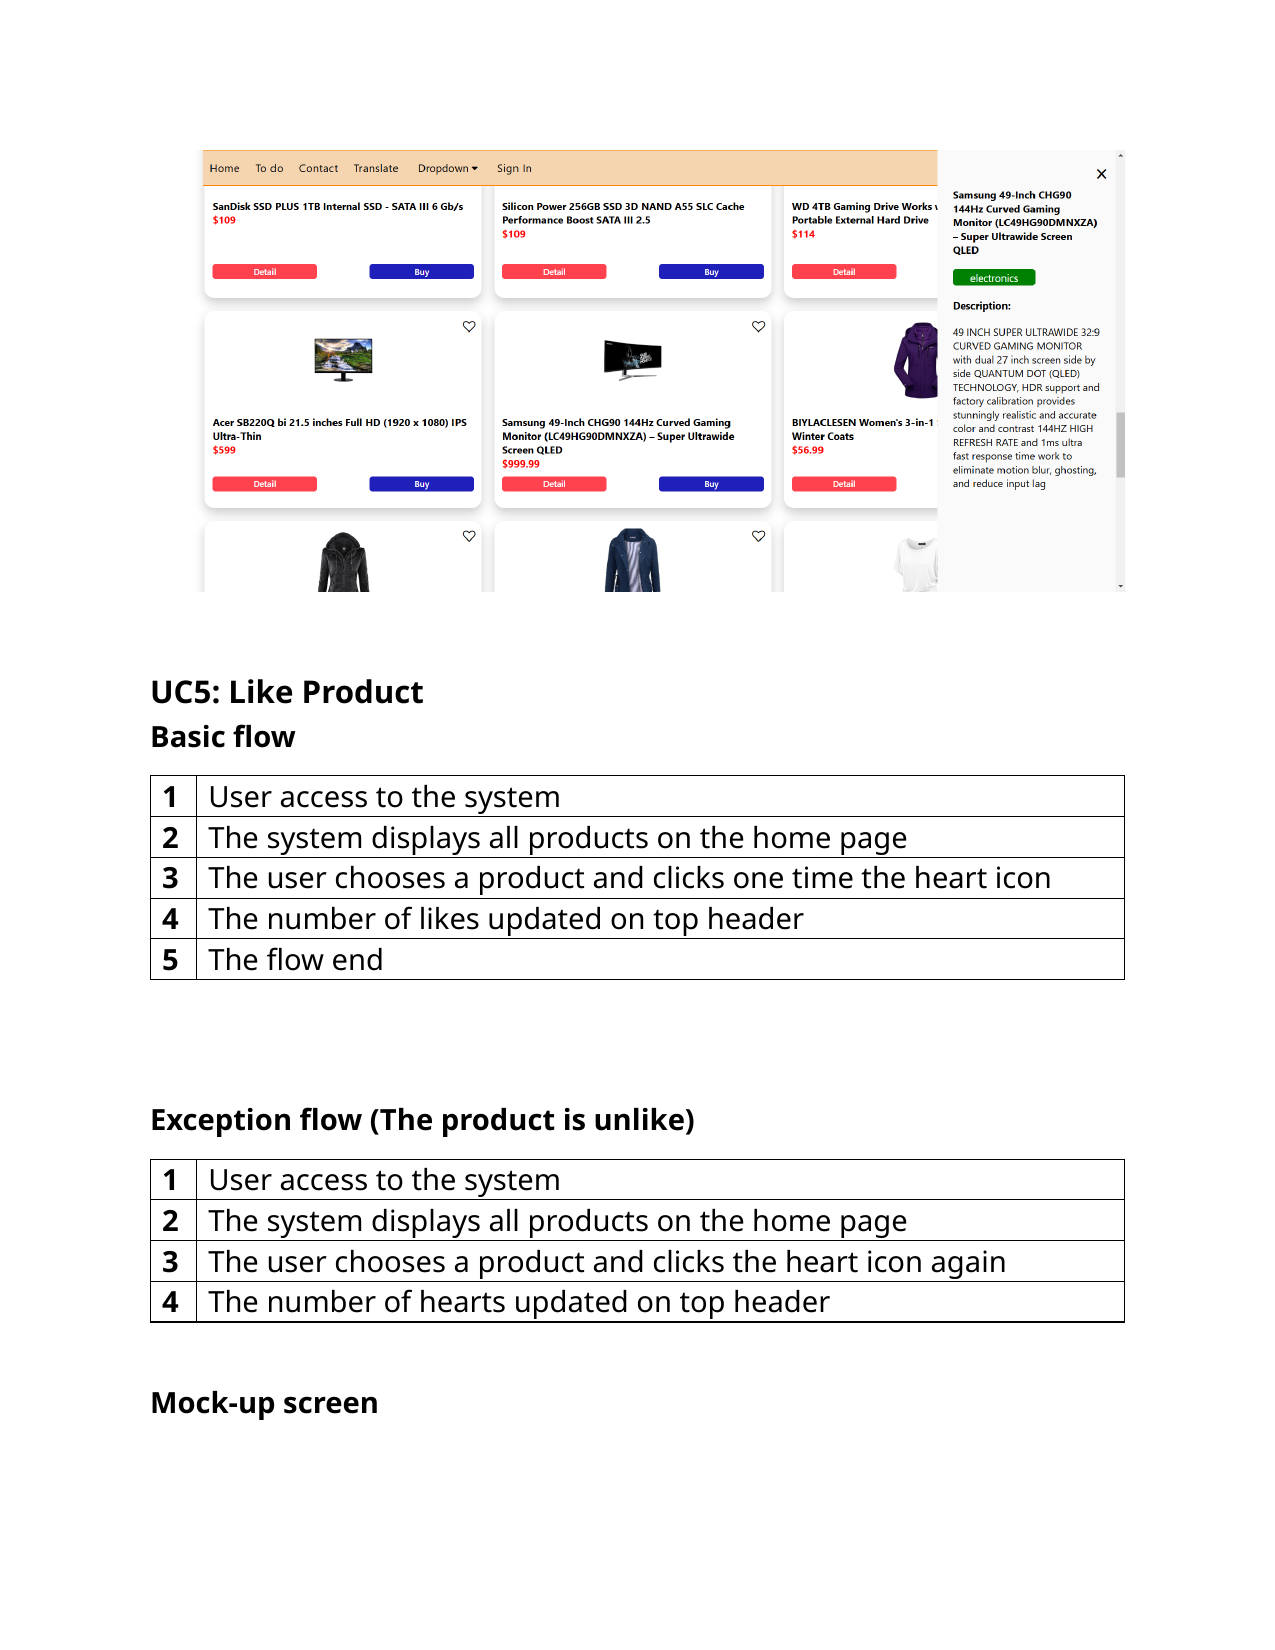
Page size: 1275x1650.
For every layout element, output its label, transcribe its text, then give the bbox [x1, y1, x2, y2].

table_cell 5 [151, 939, 196, 979]
text Basic flow [150, 716, 1125, 756]
table_cell 2 [151, 817, 196, 857]
table_cell The flow end [197, 939, 1124, 979]
text Exception flow (The product is unlike) [150, 1099, 1125, 1139]
table_header User access to the system [197, 1160, 1124, 1199]
picture [150, 150, 1125, 592]
table_cell 2 [151, 1200, 196, 1240]
text Mock-up screen [150, 1382, 1125, 1422]
table_header 1 [151, 1160, 196, 1199]
table_cell The system displays all products on the home page [197, 1200, 1124, 1240]
table_cell The system displays all products on the home page [197, 817, 1124, 857]
table_cell 4 [151, 1282, 196, 1321]
table_cell 4 [151, 899, 196, 938]
table_header User access to the system [197, 776, 1124, 816]
table_header 1 [151, 776, 196, 816]
table_cell The user chooses a product and clicks the heart icon again [197, 1241, 1124, 1281]
table_cell The number of hearts updated on top header [197, 1282, 1124, 1321]
table_cell 3 [151, 858, 196, 897]
table_cell The number of likes updated on top header [197, 899, 1124, 938]
table_cell 3 [151, 1241, 196, 1281]
subtitle UC5: Like Product [150, 670, 1125, 712]
table_cell The user chooses a product and clicks one time the heart icon [197, 858, 1124, 897]
